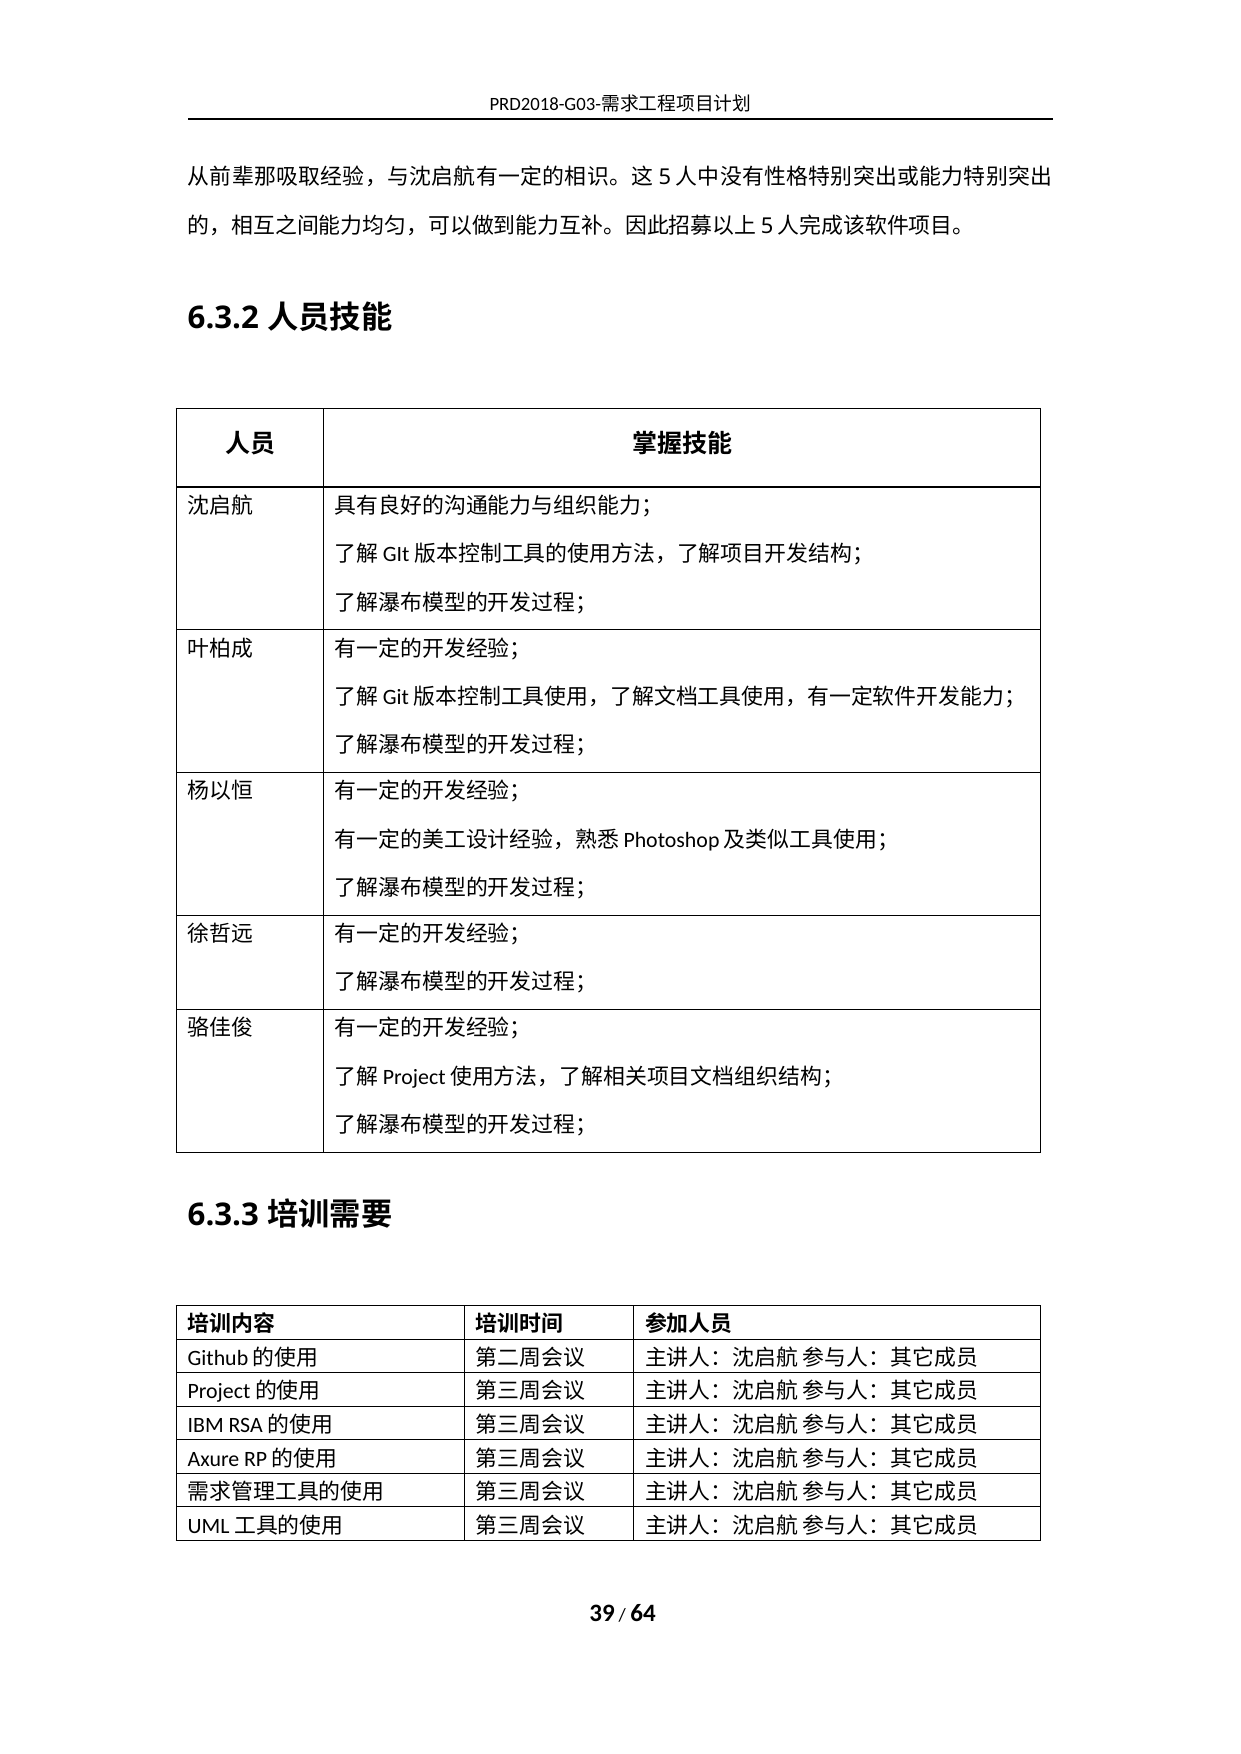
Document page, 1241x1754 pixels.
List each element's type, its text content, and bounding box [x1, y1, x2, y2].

table_header 培训时间 [465, 1306, 633, 1338]
table_cell UML工具的使用 [177, 1507, 464, 1540]
table_cell 第二周会议 [465, 1340, 633, 1372]
table_cell 有一定的开发经验； 有一定的美工设计经验，熟悉Photoshop及类似工具使用； 了解瀑布模型的开发过程； [324, 773, 1040, 914]
table_cell 有一定的开发经验； 了解Git版本控制工具使用，了解文档工具使用，有一定软件开发能力； 了解瀑布模型的开发过程； [324, 630, 1040, 772]
table_cell 杨以恒 [177, 773, 323, 914]
table_header 掌握技能 [324, 409, 1040, 486]
table_cell 具有良好的沟通能力与组织能力； 了解GIt 版本控制工具的使用方法，了解项目开发结构； 了解瀑布模型的开发过程； [324, 488, 1040, 629]
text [187, 158, 1053, 240]
table_cell 有一定的开发经验； 了解Project使用方法，了解相关项目文档组织结构； 了解瀑布模型的开发过程； [324, 1010, 1040, 1152]
table_cell 沈启航 [177, 488, 323, 629]
table_cell 主讲人：沈启航 参与人：其它成员 [634, 1440, 1040, 1473]
table_cell Project的使用 [177, 1373, 464, 1406]
table_cell 需求管理工具的使用 [177, 1474, 464, 1506]
table_cell 徐哲远 [177, 916, 323, 1009]
subtitle 6.3.3 培训需要 [187, 1180, 1053, 1245]
table_header 培训内容 [177, 1306, 464, 1338]
table_cell Axure RP的使用 [177, 1440, 464, 1473]
table_cell 主讲人：沈启航 参与人：其它成员 [634, 1373, 1040, 1406]
table_header 参加人员 [634, 1306, 1040, 1338]
table_header 人员 [177, 409, 323, 486]
table_cell 叶柏成 [177, 630, 323, 772]
table_cell 有一定的开发经验； 了解瀑布模型的开发过程； [324, 916, 1040, 1009]
table_cell Github的使用 [177, 1340, 464, 1372]
table_cell 第三周会议 [465, 1440, 633, 1473]
table_cell 主讲人：沈启航 参与人：其它成员 [634, 1474, 1040, 1506]
table_cell IBM RSA的使用 [177, 1407, 464, 1439]
table_cell 第三周会议 [465, 1373, 633, 1406]
table_cell 第三周会议 [465, 1474, 633, 1506]
table_cell 骆佳俊 [177, 1010, 323, 1152]
subtitle 6.3.2 人员技能 [187, 283, 1053, 348]
table_cell 第三周会议 [465, 1407, 633, 1439]
table_cell 主讲人：沈启航 参与人：其它成员 [634, 1340, 1040, 1372]
table_cell 第三周会议 [465, 1507, 633, 1540]
table_cell 主讲人：沈启航 参与人：其它成员 [634, 1507, 1040, 1540]
table_cell 主讲人：沈启航 参与人：其它成员 [634, 1407, 1040, 1439]
